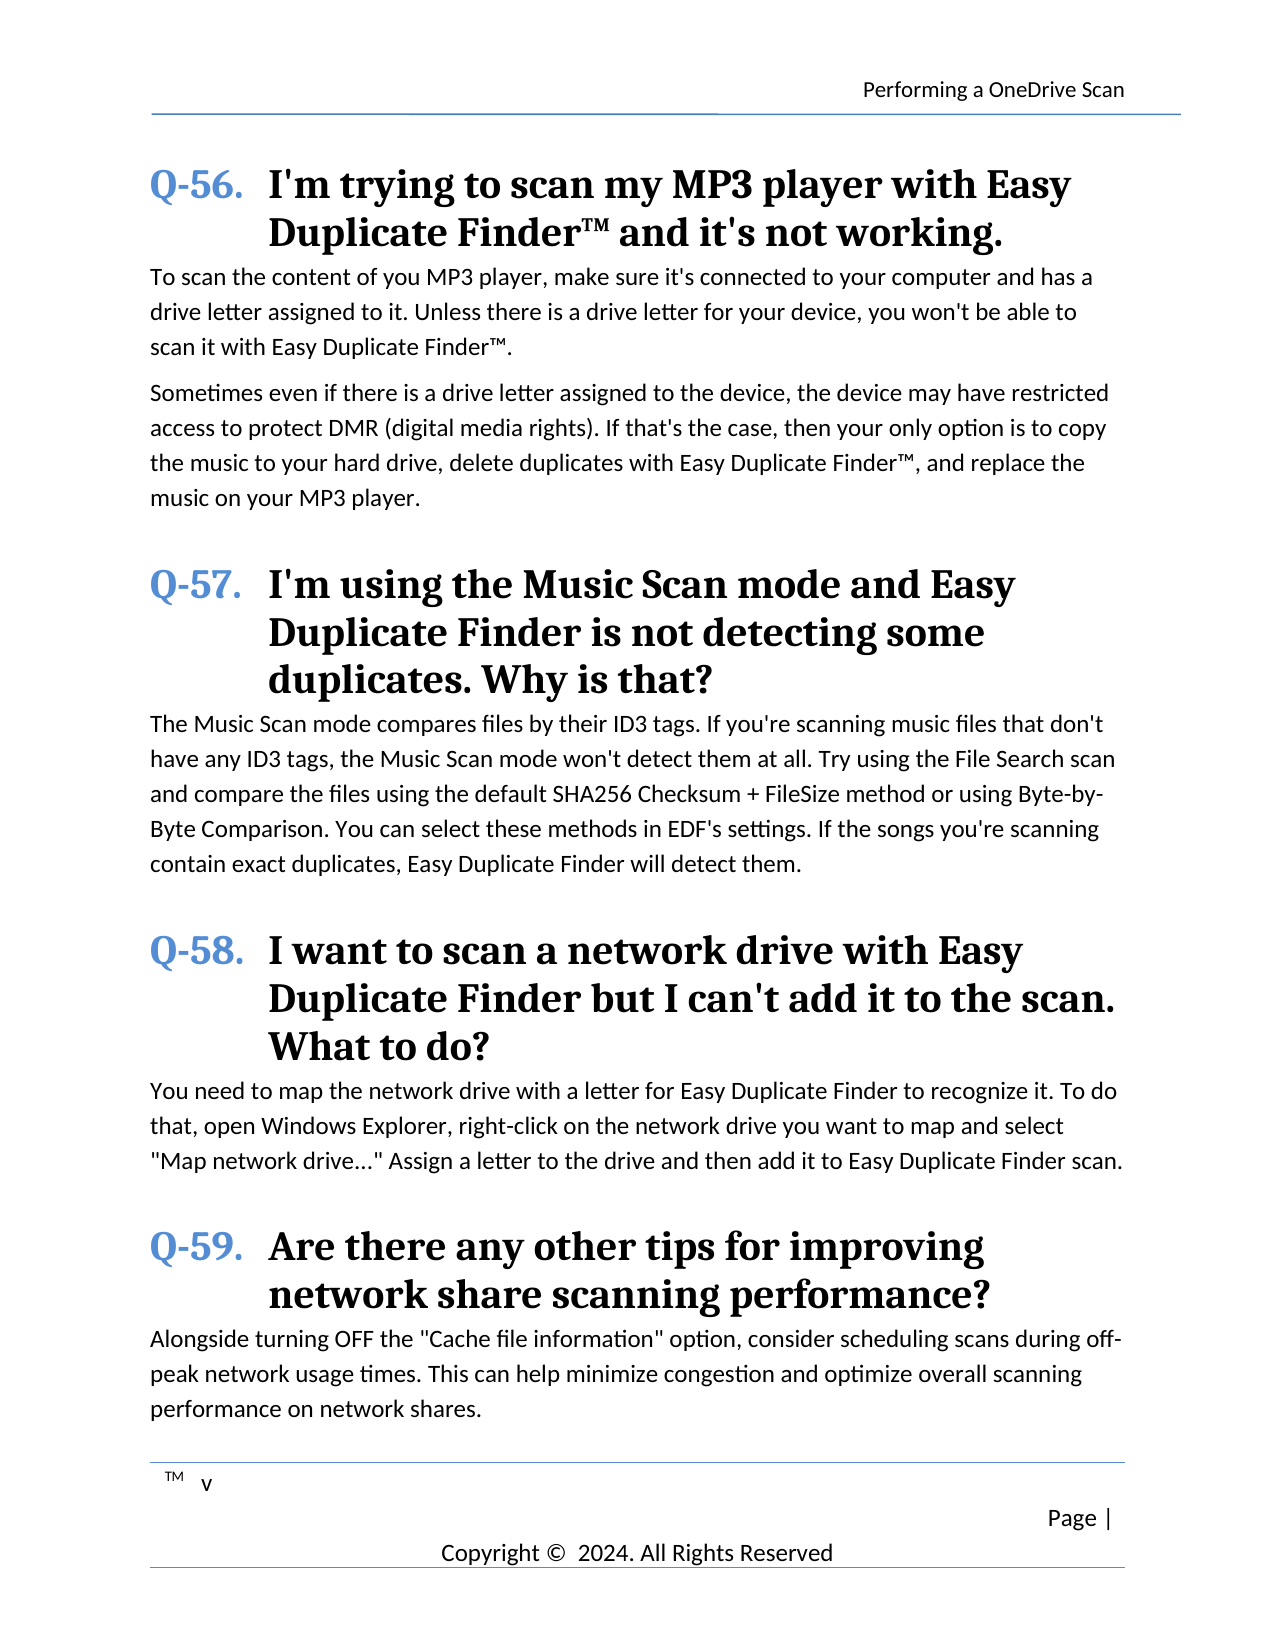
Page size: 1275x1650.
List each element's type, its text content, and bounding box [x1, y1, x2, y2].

text The Music Scan mode compares files by their ID3 tags. If you're scanning music files that don't have any ID3 tags, the Music Scan mode won't detect them at all. Try using the File Search scan and compare the files using the default SHA256 Checksum + FileSize method or using Byte-by-Byte Comparison. You can select these methods in EDF's settings. If the songs you're scanning contain exact duplicates, Easy Duplicate Finder will detect them. [150, 708, 1125, 879]
text I'm trying to scan my MP3 player with Easy Duplicate Finder™ and it's not working. [150, 161, 1125, 257]
text Alongside turning OFF the "Cache file information" option, consider scheduling scans during off-peak network usage times. This can help minimize congestion and optimize overall scanning performance on network shares. [150, 1323, 1125, 1424]
text Sometimes even if there is a drive letter assigned to the device, the device may have restricted access to protect DMR (digital media rights). If that's the case, then your only option is to copy the music to your hard drive, delete duplicates with Easy Duplicate Finder™, and replace the music on your MP3 player. [150, 377, 1125, 513]
text Are there any other tips for improving network share scanning performance? [150, 1223, 1125, 1319]
text You need to map the network drive with a letter for Easy Duplicate Finder to recognize it. To do that, open Windows Explorer, right-click on the network drive you want to map and select "Map network drive..." Assign a letter to the drive and then add it to Easy Duplicate Finder scan. [150, 1075, 1125, 1175]
text To scan the content of you MP3 player, make sure it's connected to your computer and has a drive letter assigned to it. Unless there is a drive letter for your device, you won't be able to scan it with Easy Duplicate Finder™. [150, 261, 1125, 362]
text I want to scan a network drive with Easy Duplicate Finder but I can't add it to the scan. What to do? [150, 927, 1125, 1071]
text I'm using the Music Scan mode and Easy Duplicate Finder is not detecting some duplicates. Why is that? [150, 561, 1125, 704]
